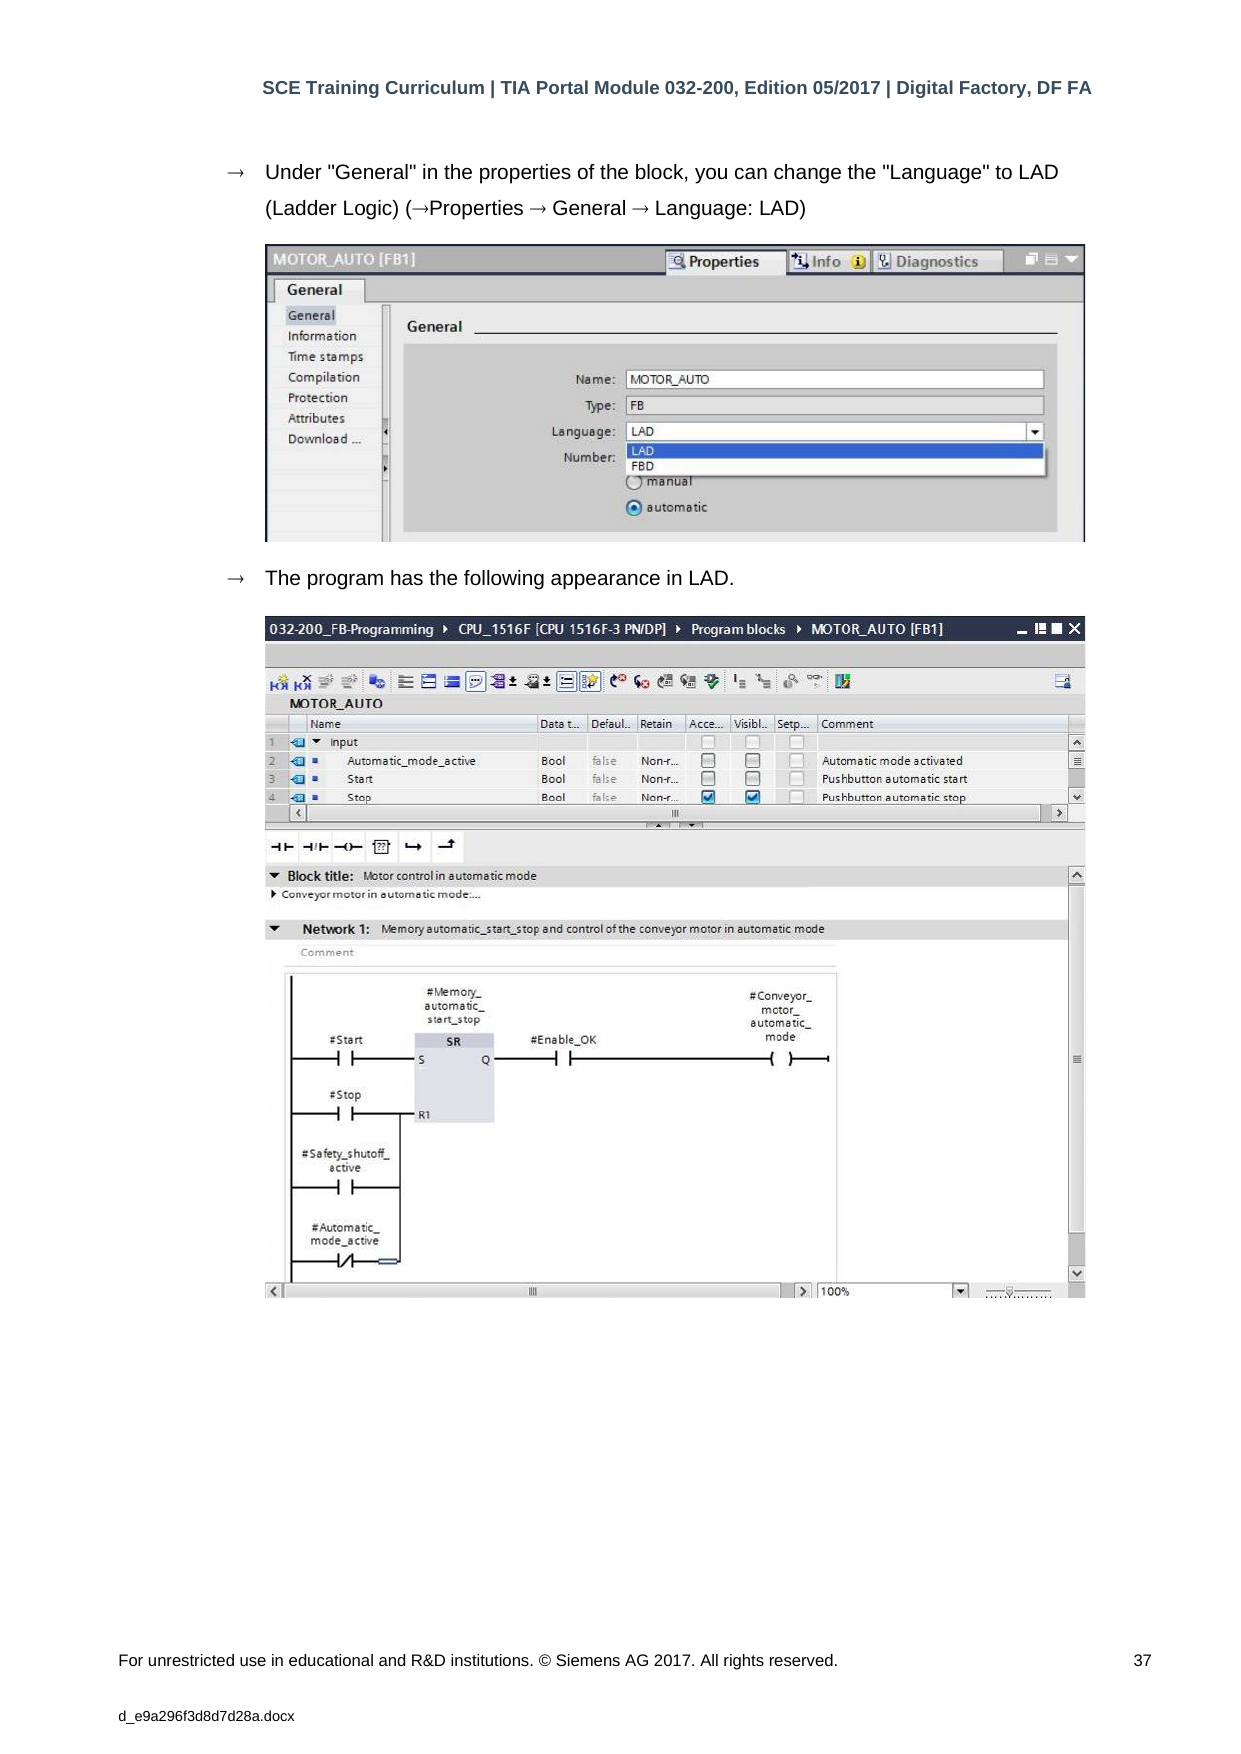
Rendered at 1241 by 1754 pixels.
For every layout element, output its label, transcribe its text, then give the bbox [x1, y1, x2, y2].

picture [265, 244, 1086, 542]
picture [265, 614, 1086, 1298]
text The program has the following appearance in LAD. [227, 566, 1092, 590]
text Under "General" in the properties of the block, you can change the "Language" to LAD (Ladder Logic) (Properties General Language: LAD) [227, 160, 1092, 220]
